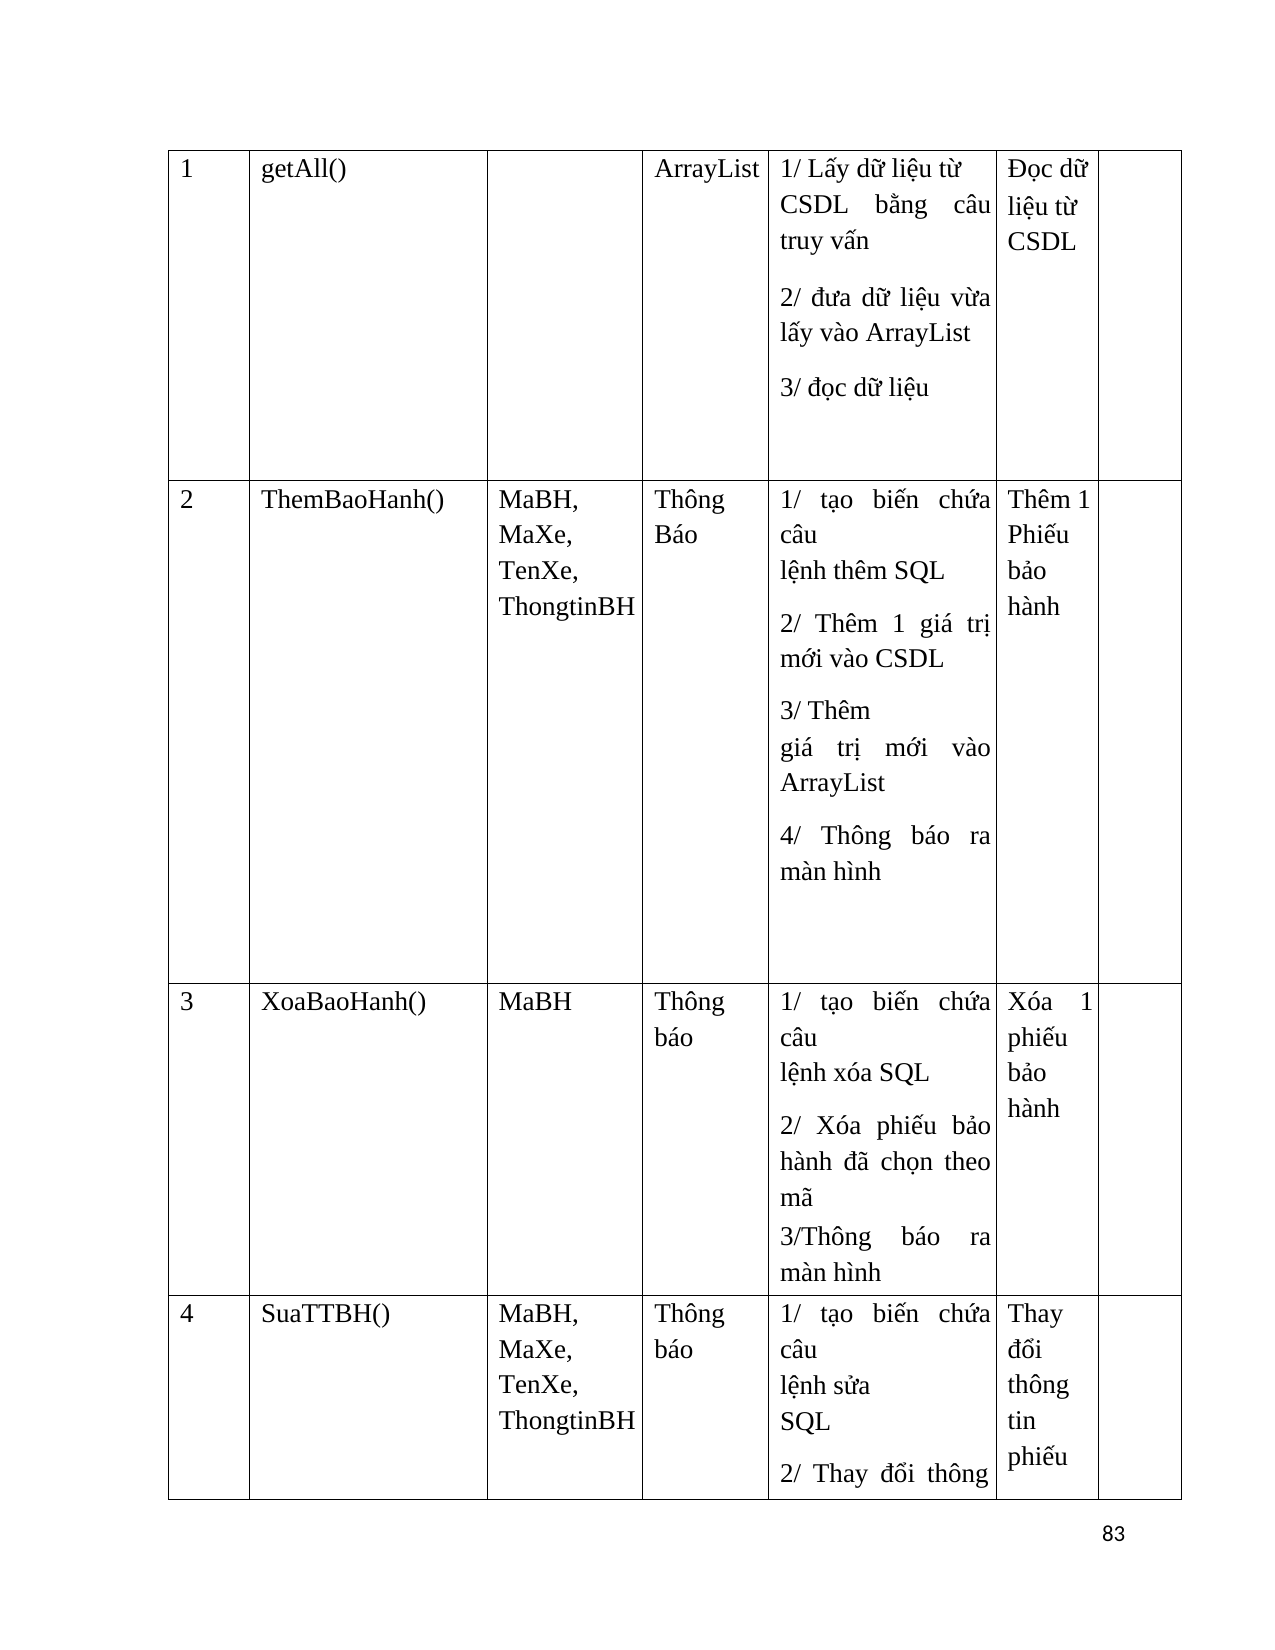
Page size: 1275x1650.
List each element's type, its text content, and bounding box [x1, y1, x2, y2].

table_cell Thông báo [643, 984, 768, 1295]
table_cell 3 [169, 984, 249, 1295]
table_cell Đọc dữ liệu từ CSDL [997, 151, 1098, 480]
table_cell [997, 1296, 1098, 1499]
table_cell [1099, 984, 1181, 1295]
table_cell Xóa 1 phiếu bảo hành [997, 984, 1098, 1295]
table_cell Thông Báo [643, 481, 768, 982]
table_cell MaBH, MaXe, TenXe, ThongtinBH [488, 481, 642, 982]
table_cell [769, 1296, 996, 1499]
table_cell SuaTTBH() [250, 1296, 487, 1499]
table_cell 2 [169, 481, 249, 982]
table_cell 1/ tạo biến chứa câu lệnh xóa SQL 2/ Xóa phiếu bảo hành đã chọn theo mã 3/Thông báo ra màn hình [769, 984, 996, 1295]
table_cell Thông báo [643, 1296, 768, 1499]
table_cell [488, 151, 642, 480]
table_cell [1099, 1296, 1181, 1499]
table_cell 1/ Lấy dữ liệu từ CSDL bằng câu truy vấn 2/ đưa dữ liệu vừa lấy vào ArrayList 3/ đọc dữ liệu [769, 151, 996, 480]
table_cell MaBH [488, 984, 642, 1295]
table_cell [1099, 151, 1181, 480]
table_cell ThemBaoHanh() [250, 481, 487, 982]
table_cell Thêm 1 Phiếu bảo hành [997, 481, 1098, 982]
table_cell ArrayList [643, 151, 768, 480]
table_cell [1099, 481, 1181, 982]
table_cell 4 [169, 1296, 249, 1499]
table_cell 1/ tạo biến chứa câu lệnh thêm SQL 2/ Thêm 1 giá trị mới vào CSDL 3/ Thêm giá trị mới vào ArrayList 4/ Thông báo ra màn hình [769, 481, 996, 982]
table_cell XoaBaoHanh() [250, 984, 487, 1295]
table_cell getAll() [250, 151, 487, 480]
table_cell 1 [169, 151, 249, 480]
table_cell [488, 1296, 642, 1499]
